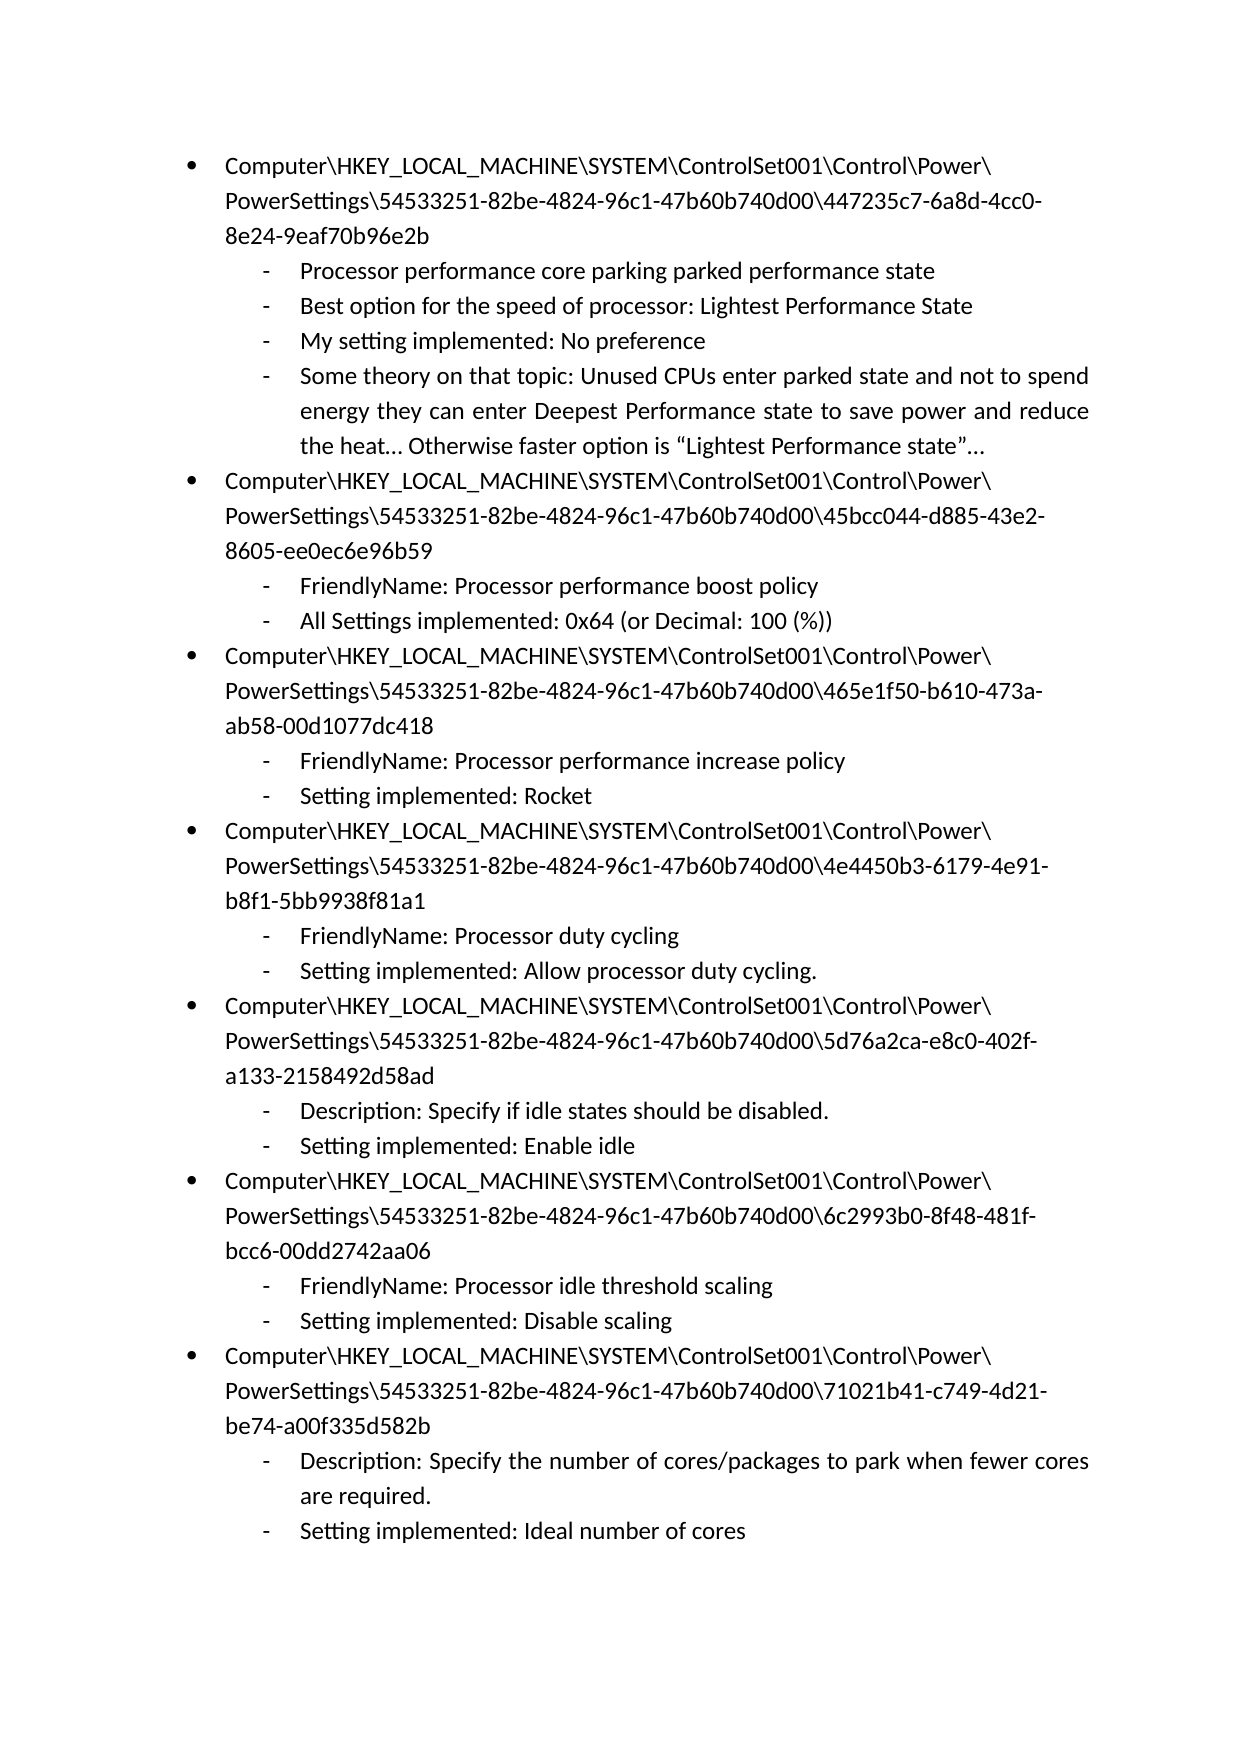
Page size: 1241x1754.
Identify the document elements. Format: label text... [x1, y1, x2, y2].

list Computer\HKEY_LOCAL_MACHINE\SYSTEM\ControlSet001\Control\Power\PowerSettings\54533251-82be-4824-96c1-47b60b740d00\5d76a2ca-e8c0-402f-a133-2158492d58ad [187, 990, 1090, 1091]
list Computer\HKEY_LOCAL_MACHINE\SYSTEM\ControlSet001\Control\Power\PowerSettings\54533251-82be-4824-96c1-47b60b740d00\4e4450b3-6179-4e91-b8f1-5bb9938f81a1 [187, 815, 1090, 916]
list Some theory on that topic: Unused CPUs enter parked state and not to spend energy they can enter Deepest Performance state to save power and reduce the heat… Otherwise faster option is “Lightest Performance state”… [262, 360, 1090, 461]
list Computer\HKEY_LOCAL_MACHINE\SYSTEM\ControlSet001\Control\Power\PowerSettings\54533251-82be-4824-96c1-47b60b740d00\6c2993b0-8f48-481f-bcc6-00dd2742aa06 [187, 1165, 1090, 1266]
list All Settings implemented: 0x64 (or Decimal: 100 (%)) [262, 605, 1090, 636]
list FriendlyName: Processor idle threshold scaling [262, 1270, 1090, 1301]
list Setting implemented: Allow processor duty cycling. [262, 955, 1090, 986]
list My setting implemented: No preference [262, 325, 1090, 356]
list Setting implemented: Enable idle [262, 1130, 1090, 1161]
list Setting implemented: Ideal number of cores [262, 1515, 1090, 1546]
list Processor performance core parking parked performance state [262, 255, 1090, 286]
list Best option for the speed of processor: Lightest Performance State [262, 290, 1090, 321]
list Setting implemented: Disable scaling [262, 1305, 1090, 1336]
list Setting implemented: Rocket [262, 780, 1090, 811]
list FriendlyName: Processor performance increase policy [262, 745, 1090, 776]
list Description: Specify if idle states should be disabled. [262, 1095, 1090, 1126]
list Computer\HKEY_LOCAL_MACHINE\SYSTEM\ControlSet001\Control\Power\PowerSettings\54533251-82be-4824-96c1-47b60b740d00\465e1f50-b610-473a-ab58-00d1077dc418 [187, 640, 1090, 741]
list FriendlyName: Processor performance boost policy [262, 570, 1090, 601]
list FriendlyName: Processor duty cycling [262, 920, 1090, 951]
list Computer\HKEY_LOCAL_MACHINE\SYSTEM\ControlSet001\Control\Power\PowerSettings\54533251-82be-4824-96c1-47b60b740d00\71021b41-c749-4d21-be74-a00f335d582b [187, 1340, 1090, 1441]
list Description: Specify the number of cores/packages to park when fewer cores are required. [262, 1445, 1090, 1511]
list Computer\HKEY_LOCAL_MACHINE\SYSTEM\ControlSet001\Control\Power\PowerSettings\54533251-82be-4824-96c1-47b60b740d00\45bcc044-d885-43e2-8605-ee0ec6e96b59 [187, 465, 1090, 566]
list Computer\HKEY_LOCAL_MACHINE\SYSTEM\ControlSet001\Control\Power\PowerSettings\54533251-82be-4824-96c1-47b60b740d00\447235c7-6a8d-4cc0-8e24-9eaf70b96e2b [187, 150, 1090, 251]
